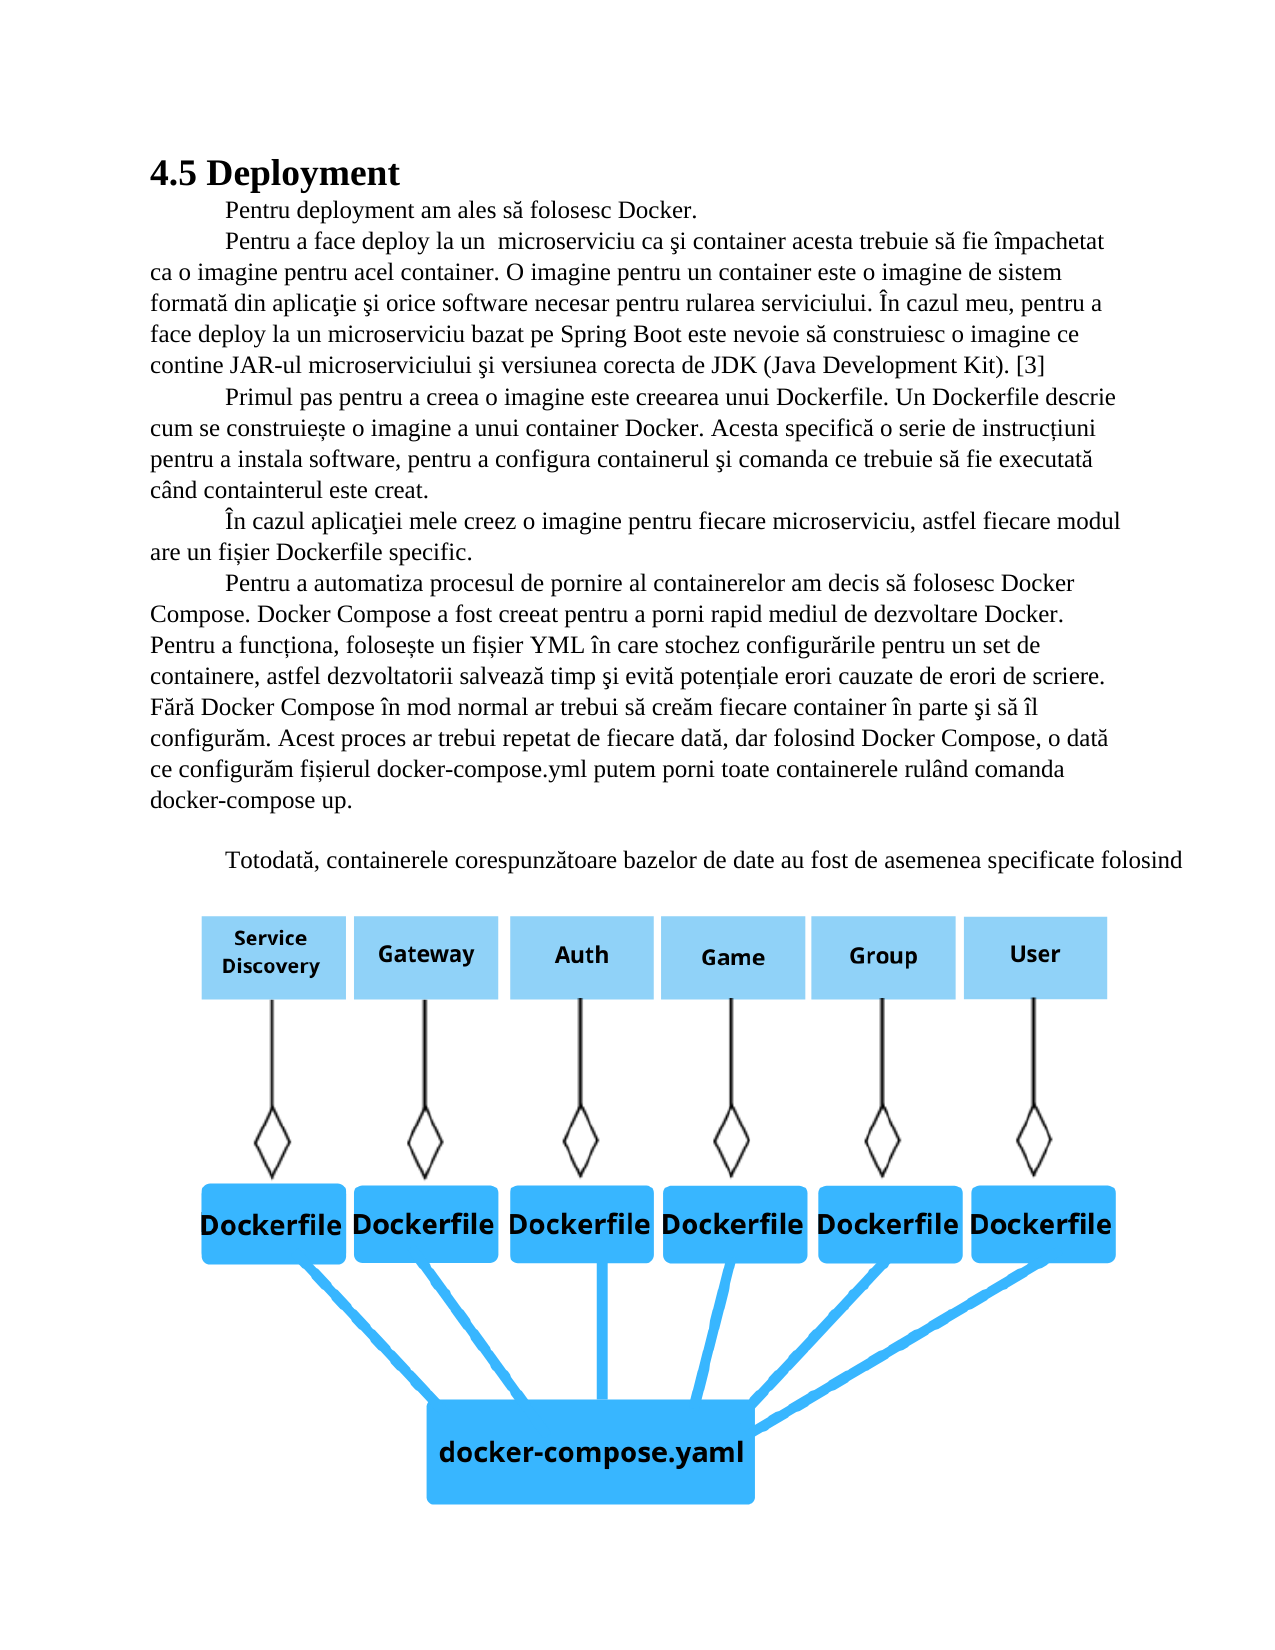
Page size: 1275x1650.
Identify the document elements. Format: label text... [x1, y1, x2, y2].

text 4.5 Deployment Pentru deployment am ales să folosesc Docker. Pentru a face deploy la un microserviciu ca şi container acesta trebuie să fie împachetat ca o imagine pentru acel container. O imagine pentru un container este o imagine de sistem formată din aplicaţie şi orice software necesar pentru rularea serviciului. În cazul meu, pentru a face deploy la un microserviciu bazat pe Spring Boot este nevoie să construiesc o imagine ce contine JAR-ul microserviciului şi versiunea corecta de JDK (Java Development Kit). [3] Primul pas pentru a creea o imagine este creearea unui Dockerfile. Un Dockerfile descrie cum se construiește o imagine a unui container Docker. Acesta specifică o serie de instrucțiuni pentru a instala software, pentru a configura containerul şi comanda ce trebuie să fie executată când containterul este creat. În cazul aplicaţiei mele creez o imagine pentru fiecare microserviciu, astfel fiecare modul are un fișier Dockerfile specific. Pentru a automatiza procesul de pornire al containerelor am decis să folosesc Docker Compose. Docker Compose a fost creeat pentru a porni rapid mediul de dezvoltare Docker. Pentru a funcționa, folosește un fișier YML în care stochez configurările pentru un set de containere, astfel dezvoltatorii salvează timp şi evită potențiale erori cauzate de erori de scriere. Fără Docker Compose în mod normal ar trebui să creăm fiecare container în parte şi să îl configurăm. Acest proces ar trebui repetat de fiecare dată, dar folosind Docker Compose, o dată ce configurăm fișierul docker-compose.yml putem porni toate containerele rulând comanda docker-compose up. Totodată, containerele corespunzătoare bazelor de date au fost de asemenea specificate folosind Docker Compose, acesta permițând specificarea dependențelor între containere. (bazele de date trebuie să pornească înainte de a putea fi folosite) De asemenea, pentru a oferi conectivitate între microservicii a fost nevoie să pun toate microserviciile şi bazele de date în acelasi network. În imaginea următoare am ilustrat cum fiecare microserviciu are propriul sau Dockerfile şi cum Docker Compose are nevoie de toate acestea (plus jar-urile microserviciilor) pentru a putea instanția containerele. [150, 150, 1125, 874]
picture [172, 842, 1147, 1574]
